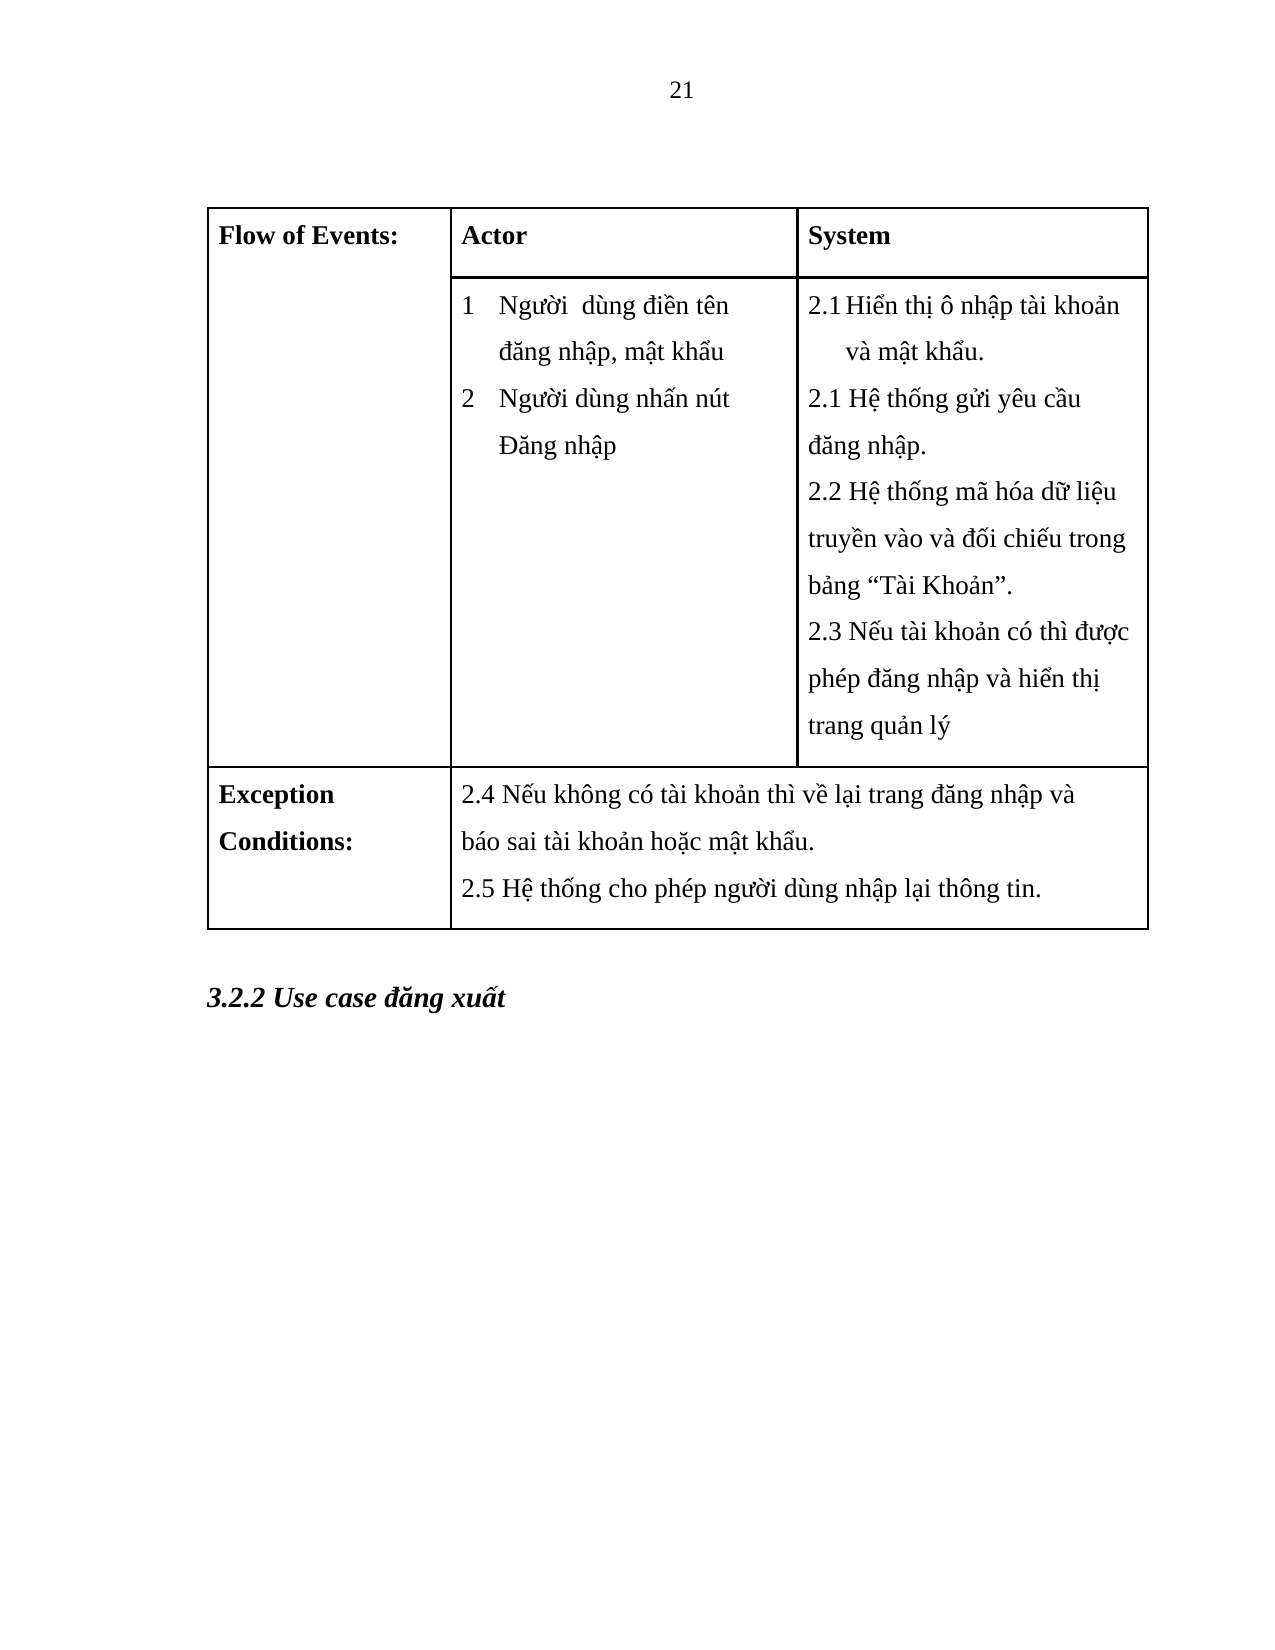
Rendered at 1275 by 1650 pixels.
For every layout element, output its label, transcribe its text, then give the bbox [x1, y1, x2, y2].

table_cell 2.4 Nếu không có tài khoản thì về lại trang đăng nhập và báo sai tài khoản hoặc mật khẩu. 2.5 Hệ thống cho phép người dùng nhập lại thông tin. [452, 768, 1147, 928]
table_cell Người dùng điền tên đăng nhập, mật khẩu Người dùng nhấn nút Đăng nhập [452, 279, 796, 766]
table_cell System [799, 209, 1147, 276]
table_cell Exception Conditions: [209, 768, 450, 928]
table_cell Actor [452, 209, 796, 276]
text 3.2.2 Use case đăng xuất [207, 980, 1157, 1013]
table_cell Flow of Events: [209, 209, 450, 766]
table_cell Hiển thị ô nhập tài khoản và mật khẩu. 2.1 Hệ thống gửi yêu cầu đăng nhập. 2.2 Hệ thống mã hóa dữ liệu truyền vào và đối chiếu trong bảng “Tài Khoản”. 2.3 Nếu tài khoản có thì được phép đăng nhập và hiển thị trang quản lý [799, 279, 1147, 766]
